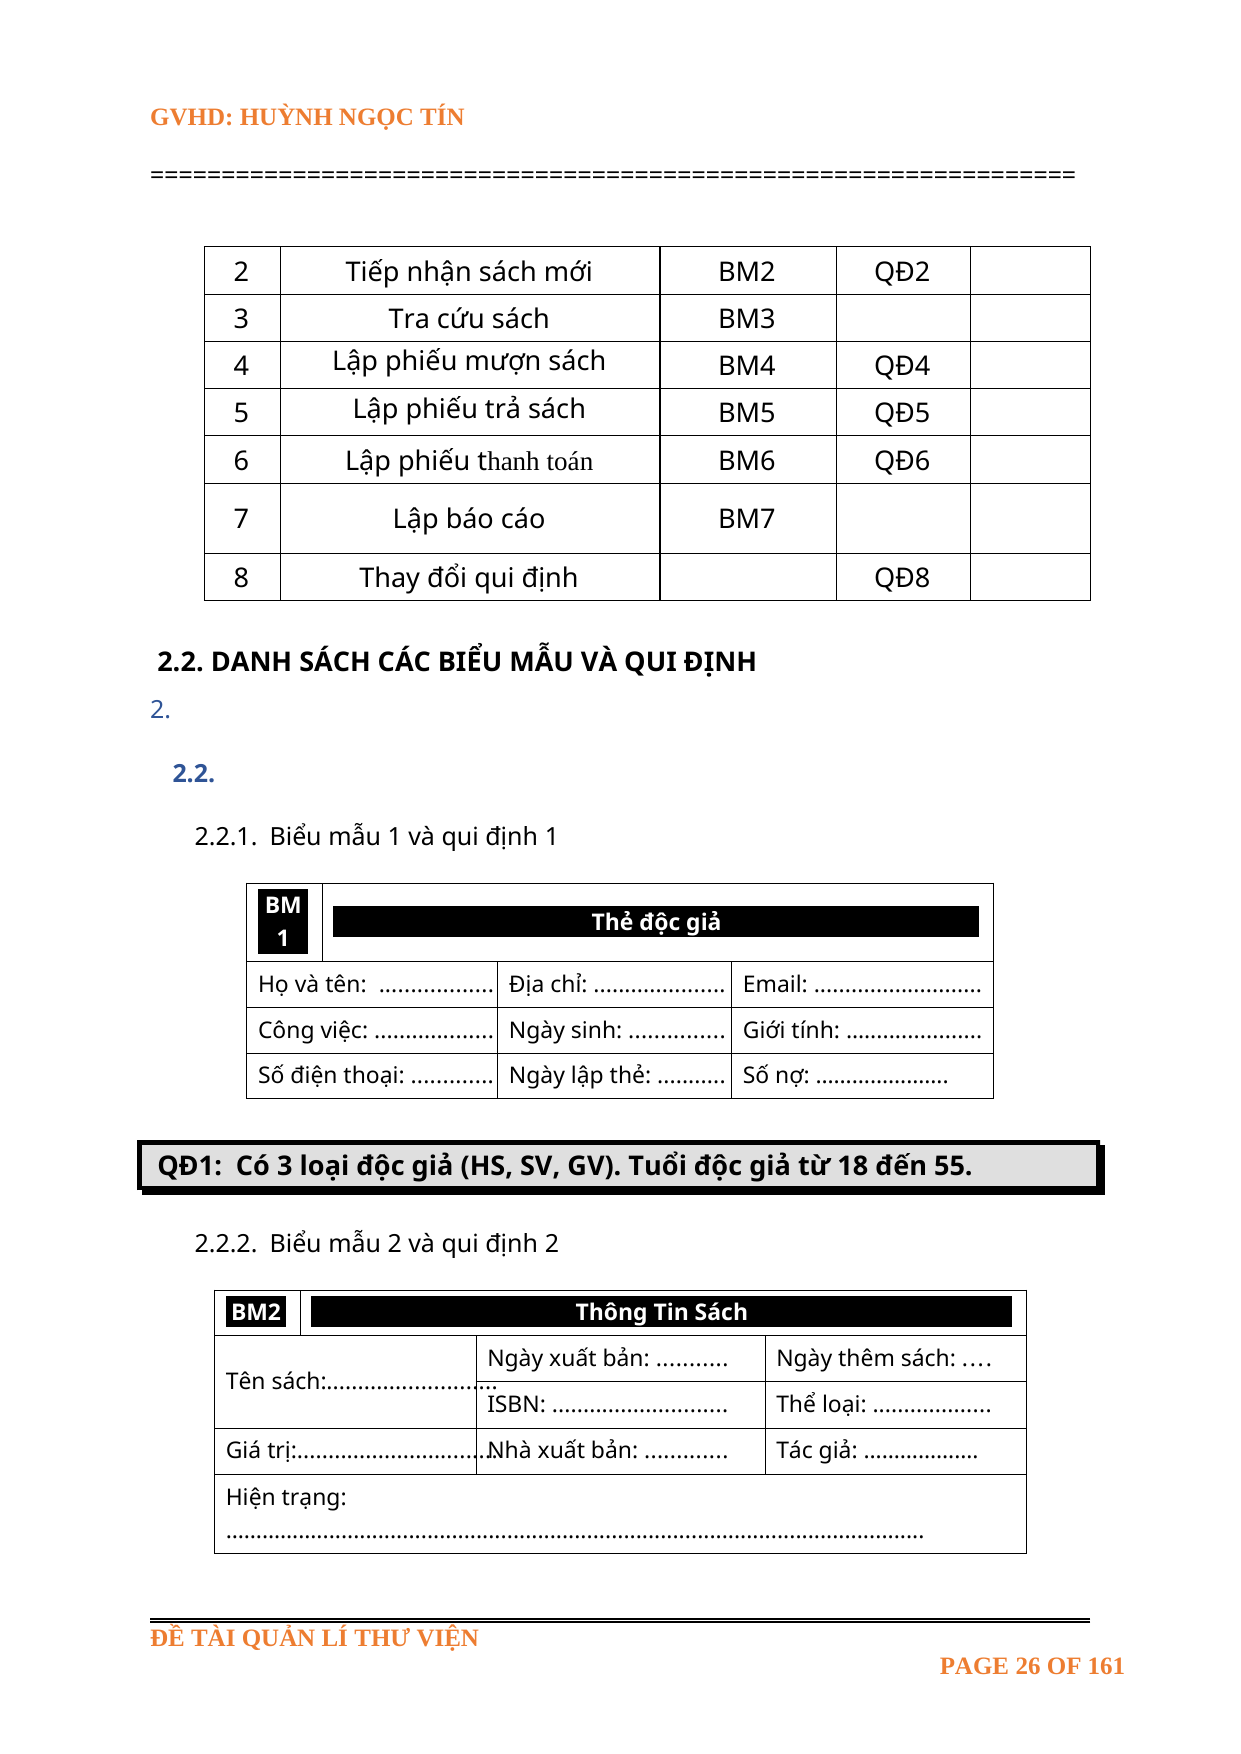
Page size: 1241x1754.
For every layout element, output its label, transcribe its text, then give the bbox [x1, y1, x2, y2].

table_cell Tác giả: ………………. [766, 1429, 1026, 1474]
table_cell QĐ8 [837, 554, 970, 600]
table_cell [971, 295, 1090, 341]
table_cell Ngày sinh: [498, 1008, 731, 1052]
table_cell 4 [205, 342, 280, 388]
table_cell Ngày lập thẻ: [498, 1054, 731, 1098]
table_cell Số điện thoại: [247, 1054, 497, 1098]
table_cell Tiếp nhận sách mới [281, 247, 659, 293]
table_cell Giá trị: [215, 1429, 476, 1474]
table_cell [971, 554, 1090, 600]
table_cell 7 [205, 484, 280, 553]
table_cell Công việc: [247, 1008, 497, 1052]
table_cell [971, 247, 1090, 293]
table_cell Thay đổi qui định [281, 554, 659, 600]
table_cell [837, 295, 970, 341]
table_cell 2 [205, 247, 280, 293]
table_cell [971, 389, 1090, 435]
table_cell Tra cứu sách [281, 295, 659, 341]
table_cell [971, 436, 1090, 483]
table_cell QĐ4 [837, 342, 970, 388]
table_cell Giới tính: [732, 1008, 993, 1052]
subtitle Biểu mẫu 2 và qui định 2 [194, 1226, 1087, 1260]
table_cell Họ và tên: [247, 962, 497, 1007]
table_cell Ngày thêm sách: [766, 1336, 1026, 1381]
table_cell Hiện trạng:……………................................................................................................... [215, 1475, 1026, 1553]
table_cell Lập phiếu thanh toán [281, 436, 659, 483]
table_header Thẻ độc giả [323, 884, 993, 961]
table_cell Tên sách: [215, 1336, 476, 1427]
table_cell Địa chỉ: [498, 962, 731, 1007]
table_cell BM7 [661, 484, 836, 553]
table_cell QĐ5 [837, 389, 970, 435]
table_header BM2 [215, 1291, 300, 1335]
table_cell QĐ2 [837, 247, 970, 293]
table_cell [971, 342, 1090, 388]
table_cell 6 [205, 436, 280, 483]
table_cell QĐ6 [837, 436, 970, 483]
table_cell Lập phiếu trả sách [281, 389, 659, 435]
table_cell Thể loại: [766, 1382, 1026, 1427]
table_cell Lập phiếu mượn sách [281, 342, 659, 388]
subtitle 2.2. DANH SÁCH CÁC BIỂU MẪU VÀ QUI ĐỊNH [150, 642, 1087, 679]
table_cell BM6 [661, 436, 836, 483]
table_cell Email: [732, 962, 993, 1007]
table_cell BM4 [661, 342, 836, 388]
table_cell BM5 [661, 389, 836, 435]
table_cell Số nợ: …………………. [732, 1054, 993, 1098]
table_cell 3 [205, 295, 280, 341]
table_cell [837, 484, 970, 553]
table_cell ISBN: [477, 1382, 765, 1427]
table_cell BM2 [661, 247, 836, 293]
table_cell [661, 554, 836, 600]
table_cell Lập báo cáo [281, 484, 659, 553]
table_cell [971, 484, 1090, 553]
subtitle Biểu mẫu 1 và qui định 1 [194, 819, 1087, 853]
table_cell Nhà xuất bản: [477, 1429, 765, 1474]
table_cell BM3 [661, 295, 836, 341]
table_cell Ngày xuất bản: [477, 1336, 765, 1381]
table_header BM1 [247, 884, 322, 961]
text QĐ1: Có 3 loại độc giả (HS, SV, GV). Tuổi độc giả từ 18 đến 55. [142, 1145, 1096, 1186]
table_cell 5 [205, 389, 280, 435]
table_cell 8 [205, 554, 280, 600]
table_header Thông Tin Sách [301, 1291, 1026, 1335]
